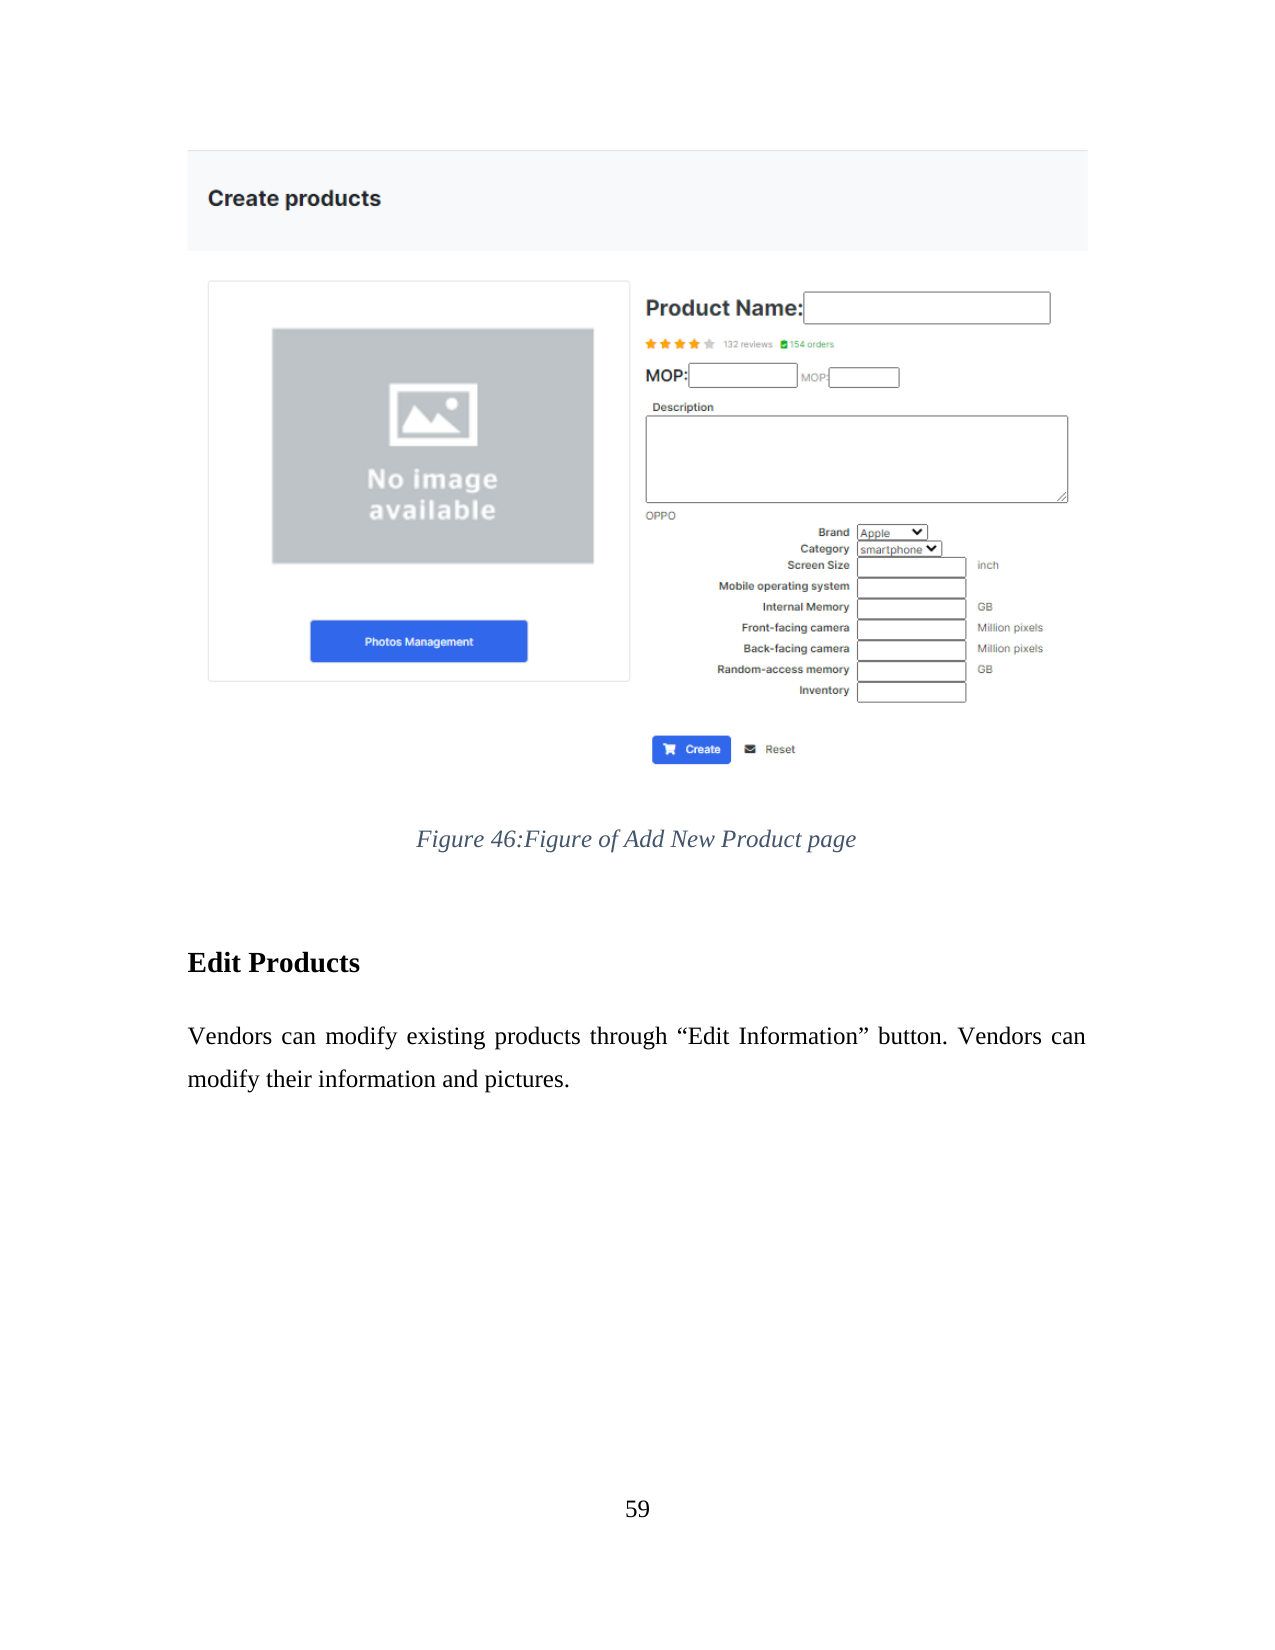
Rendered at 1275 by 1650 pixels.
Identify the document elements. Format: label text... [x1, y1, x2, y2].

text Vendors can modify existing products through “Edit Information” button. Vendors can modify their information and pictures. [187, 1021, 1087, 1093]
picture [187, 150, 1088, 785]
text Edit Products [187, 946, 1087, 979]
text Figure 46:Figure of Add New Product page [187, 824, 1087, 852]
